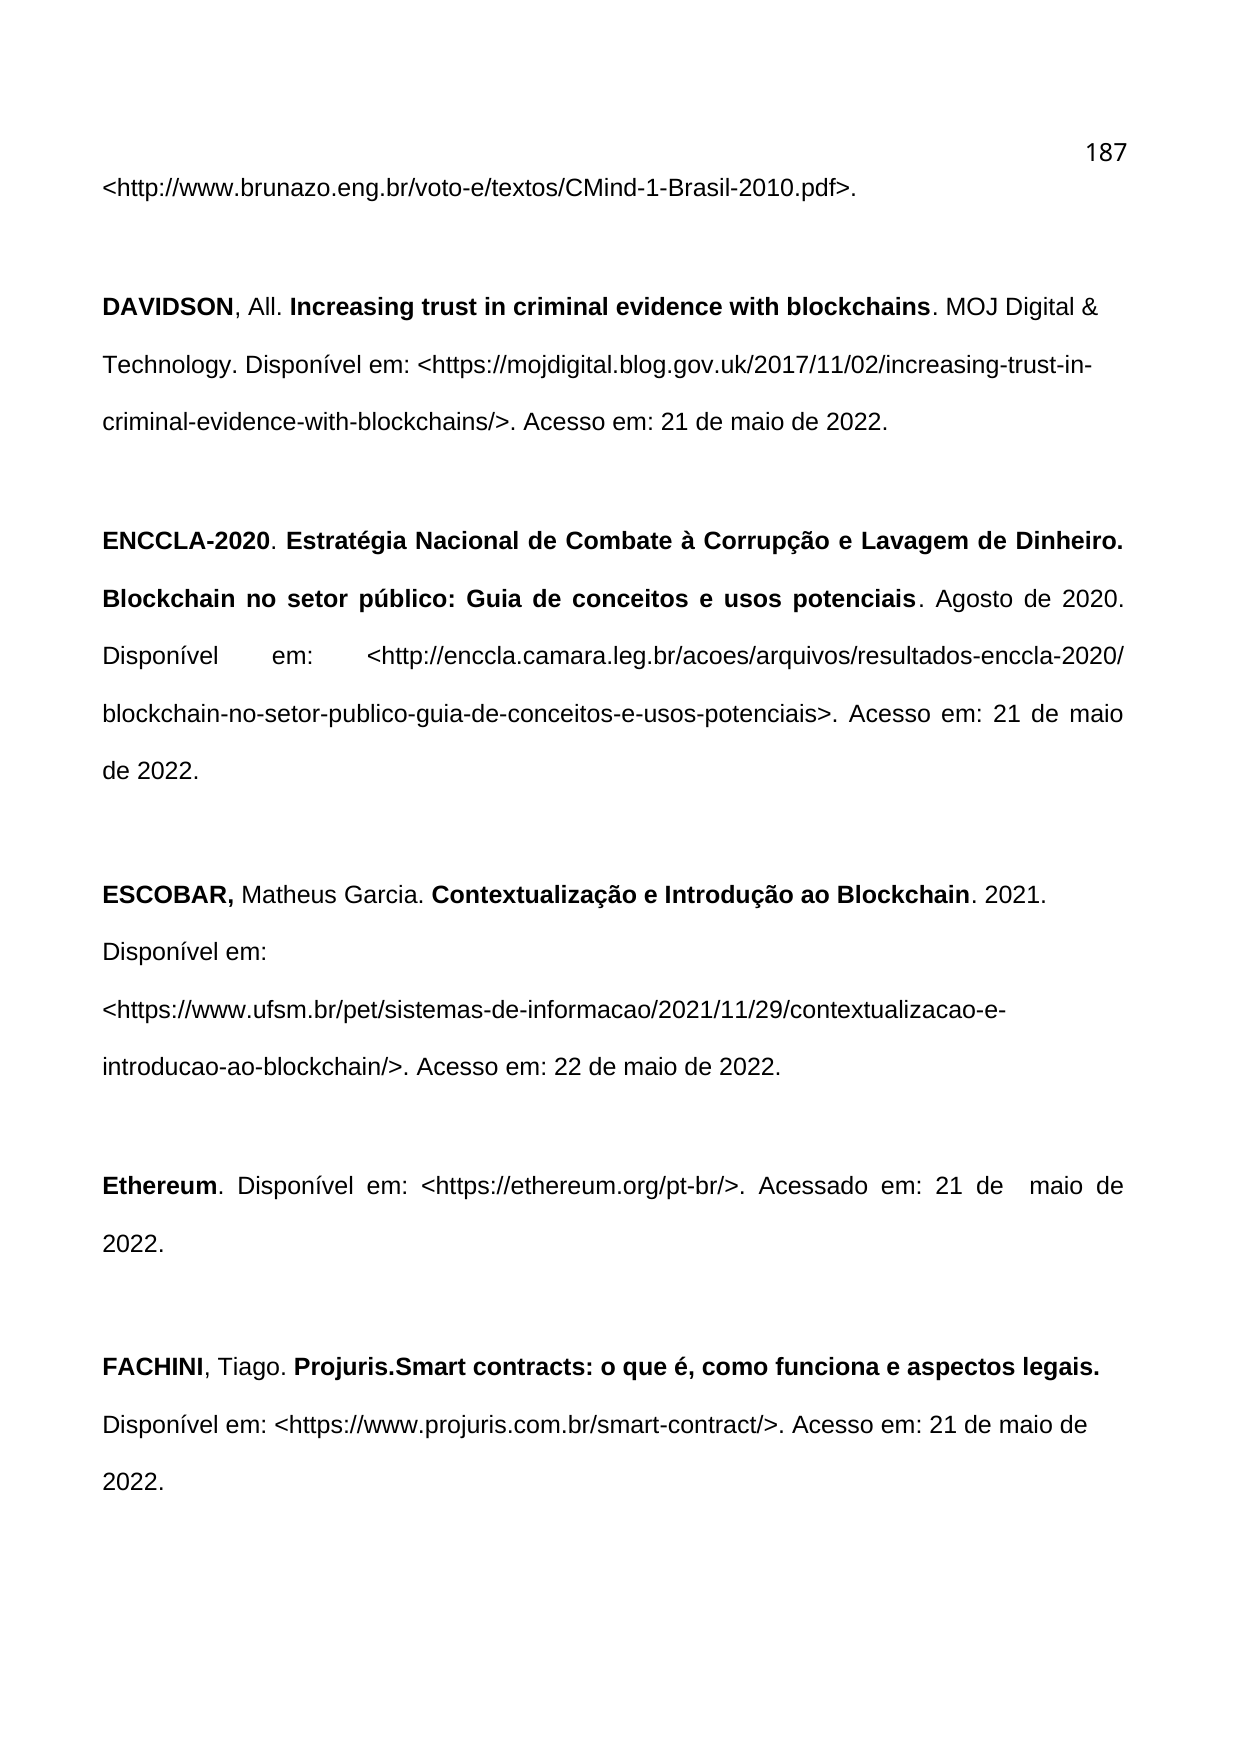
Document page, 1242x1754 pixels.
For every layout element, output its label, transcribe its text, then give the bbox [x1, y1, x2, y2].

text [102, 173, 1125, 202]
text ENCCLA-2020. Estratégia Nacional de Combate à Corrupção e Lavagem de Dinheiro. Blockchain no setor público: Guia de conceitos e usos potenciais. Agosto de 2020. Disponível em: <http://enccla.camara.leg.br/acoes/arquivos/resultados-enccla-2020/blockchain-no-setor-publico-guia-de-conceitos-e-usos-potenciais>. Acesso em: 21 de maio de 2022. [102, 526, 1125, 785]
text FACHINI, Tiago. Projuris.Smart contracts: o que é, como funciona e aspectos legais. Disponível em: <https://www.projuris.com.br/smart-contract/>. Acesso em: 21 de maio de 2022. [102, 1352, 1125, 1496]
text DAVIDSON, All. Increasing trust in criminal evidence with blockchains. MOJ Digital & Technology. Disponível em: <https://mojdigital.blog.gov.uk/2017/11/02/increasing-trust-in-criminal-evidence-with-blockchains/>. Acesso em: 21 de maio de 2022. [102, 292, 1125, 436]
text ESCOBAR, Matheus Garcia. Contextualização e Introdução ao Blockchain. 2021. Disponível em: <https://www.ufsm.br/pet/sistemas-de-informacao/2021/11/29/contextualizacao-e-introducao-ao-blockchain/>. Acesso em: 22 de maio de 2022. [102, 879, 1125, 1081]
text Ethereum. Disponível em: <https://ethereum.org/pt-br/>. Acessado em: 21 de maio de 2022. [102, 1171, 1125, 1257]
